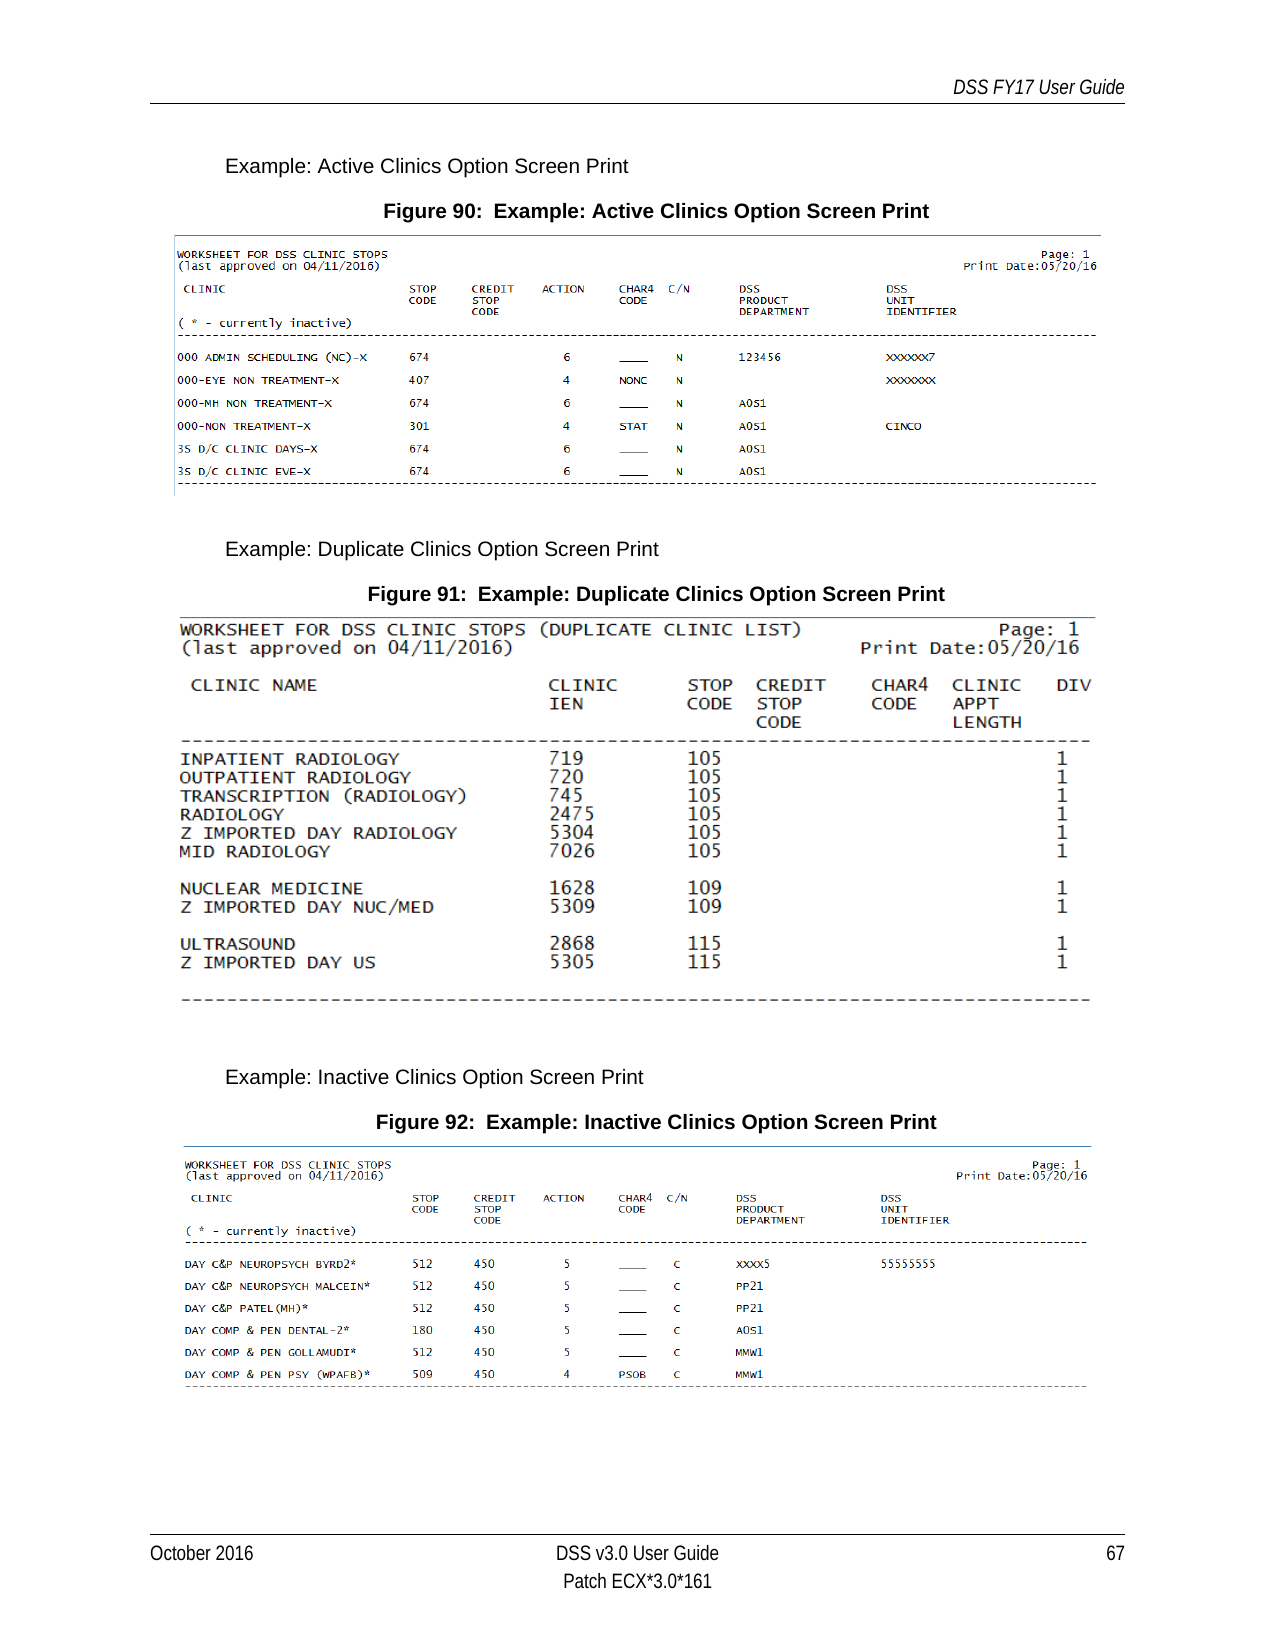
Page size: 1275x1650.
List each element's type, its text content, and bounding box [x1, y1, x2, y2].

picture [174, 235, 1101, 496]
text Example: Inactive Clinics Option Screen Print [187, 1110, 1125, 1134]
text Example: Duplicate Clinics Option Screen Print [225, 537, 1125, 561]
text Example: Active Clinics Option Screen Print [225, 154, 1125, 178]
text Example: Active Clinics Option Screen Print [187, 199, 1125, 223]
picture [179, 617, 1096, 1025]
picture [183, 1146, 1092, 1400]
text Example: Duplicate Clinics Option Screen Print [187, 581, 1125, 605]
text Example: Inactive Clinics Option Screen Print [225, 1065, 1125, 1089]
